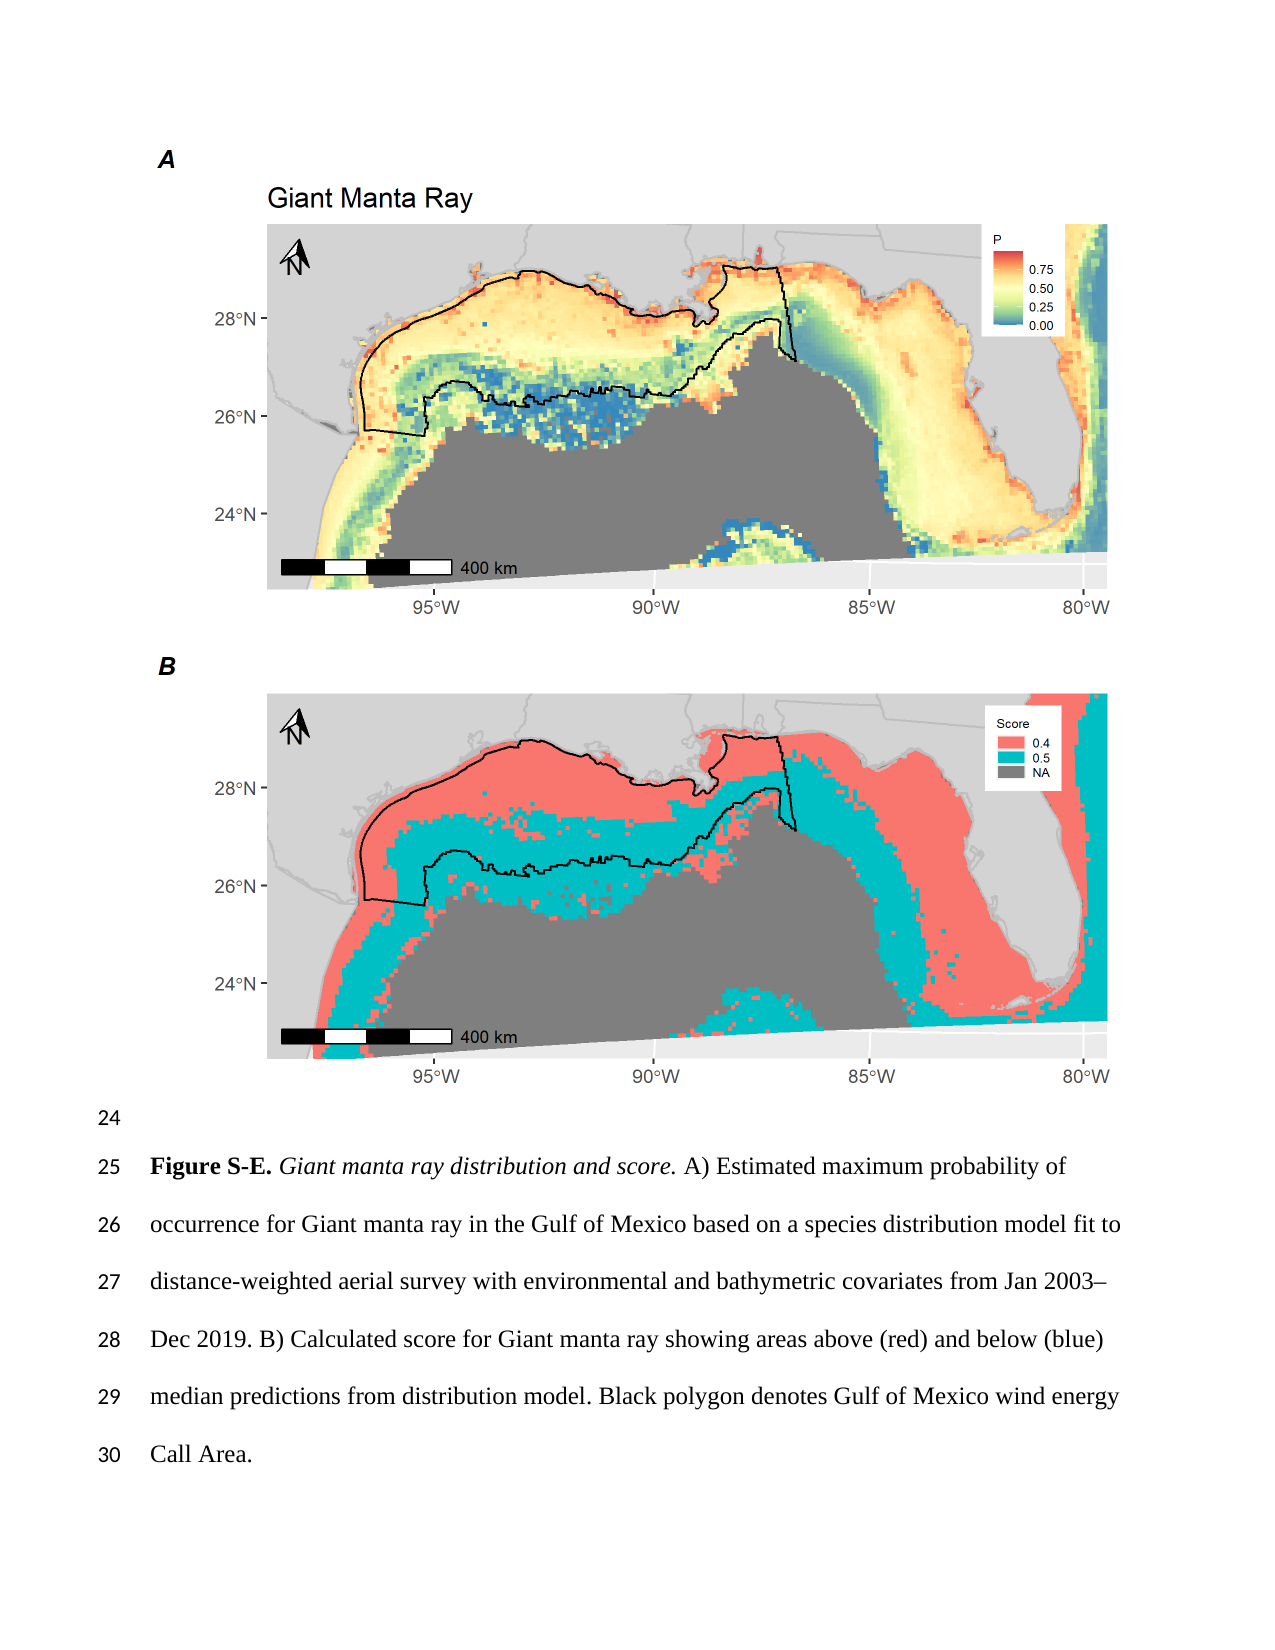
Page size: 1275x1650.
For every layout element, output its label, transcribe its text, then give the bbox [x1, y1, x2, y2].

picture [150, 150, 1125, 1125]
text Figure S-E. Giant manta ray distribution and score. A) Estimated maximum probability of occurrence for Giant manta ray in the Gulf of Mexico based on a species distribution model fit to distance-weighted aerial survey with environmental and bathymetric covariates from Jan 2003–Dec 2019. B) Calculated score for Giant manta ray showing areas above (red) and below (blue) median predictions from distribution model. Black polygon denotes Gulf of Mexico wind energy Call Area. [150, 1151, 1125, 1468]
